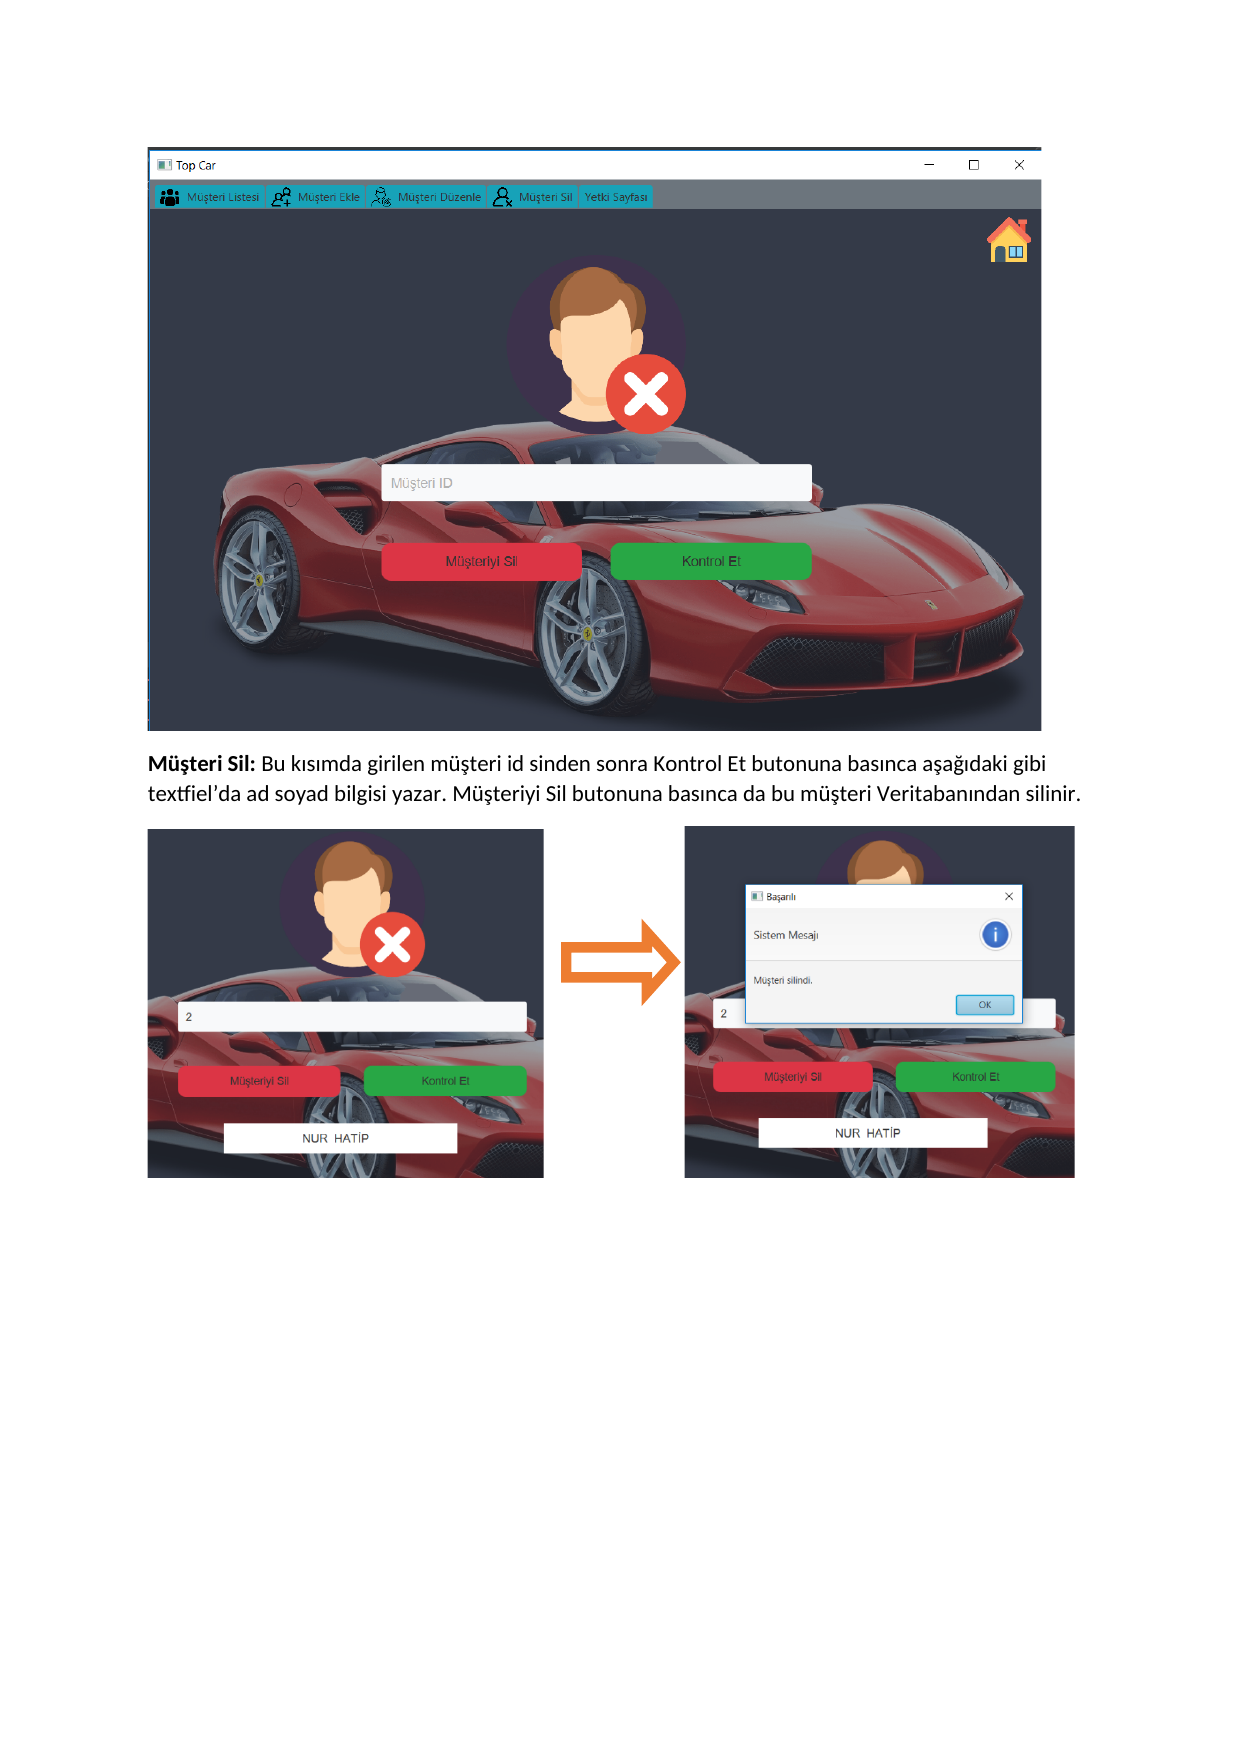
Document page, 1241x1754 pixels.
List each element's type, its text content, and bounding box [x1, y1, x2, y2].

picture [147, 147, 1042, 731]
picture [147, 829, 544, 1178]
text Müşteri Sil: Bu kısımda girilen müşteri id sinden sonra Kontrol Et butonuna basınca aşağıdaki gibi textfiel’da ad soyad bilgisi yazar. Müşteriyi Sil butonuna basınca da bu müşteri Veritabanından silinir. [148, 749, 1093, 807]
picture [684, 826, 1075, 1178]
